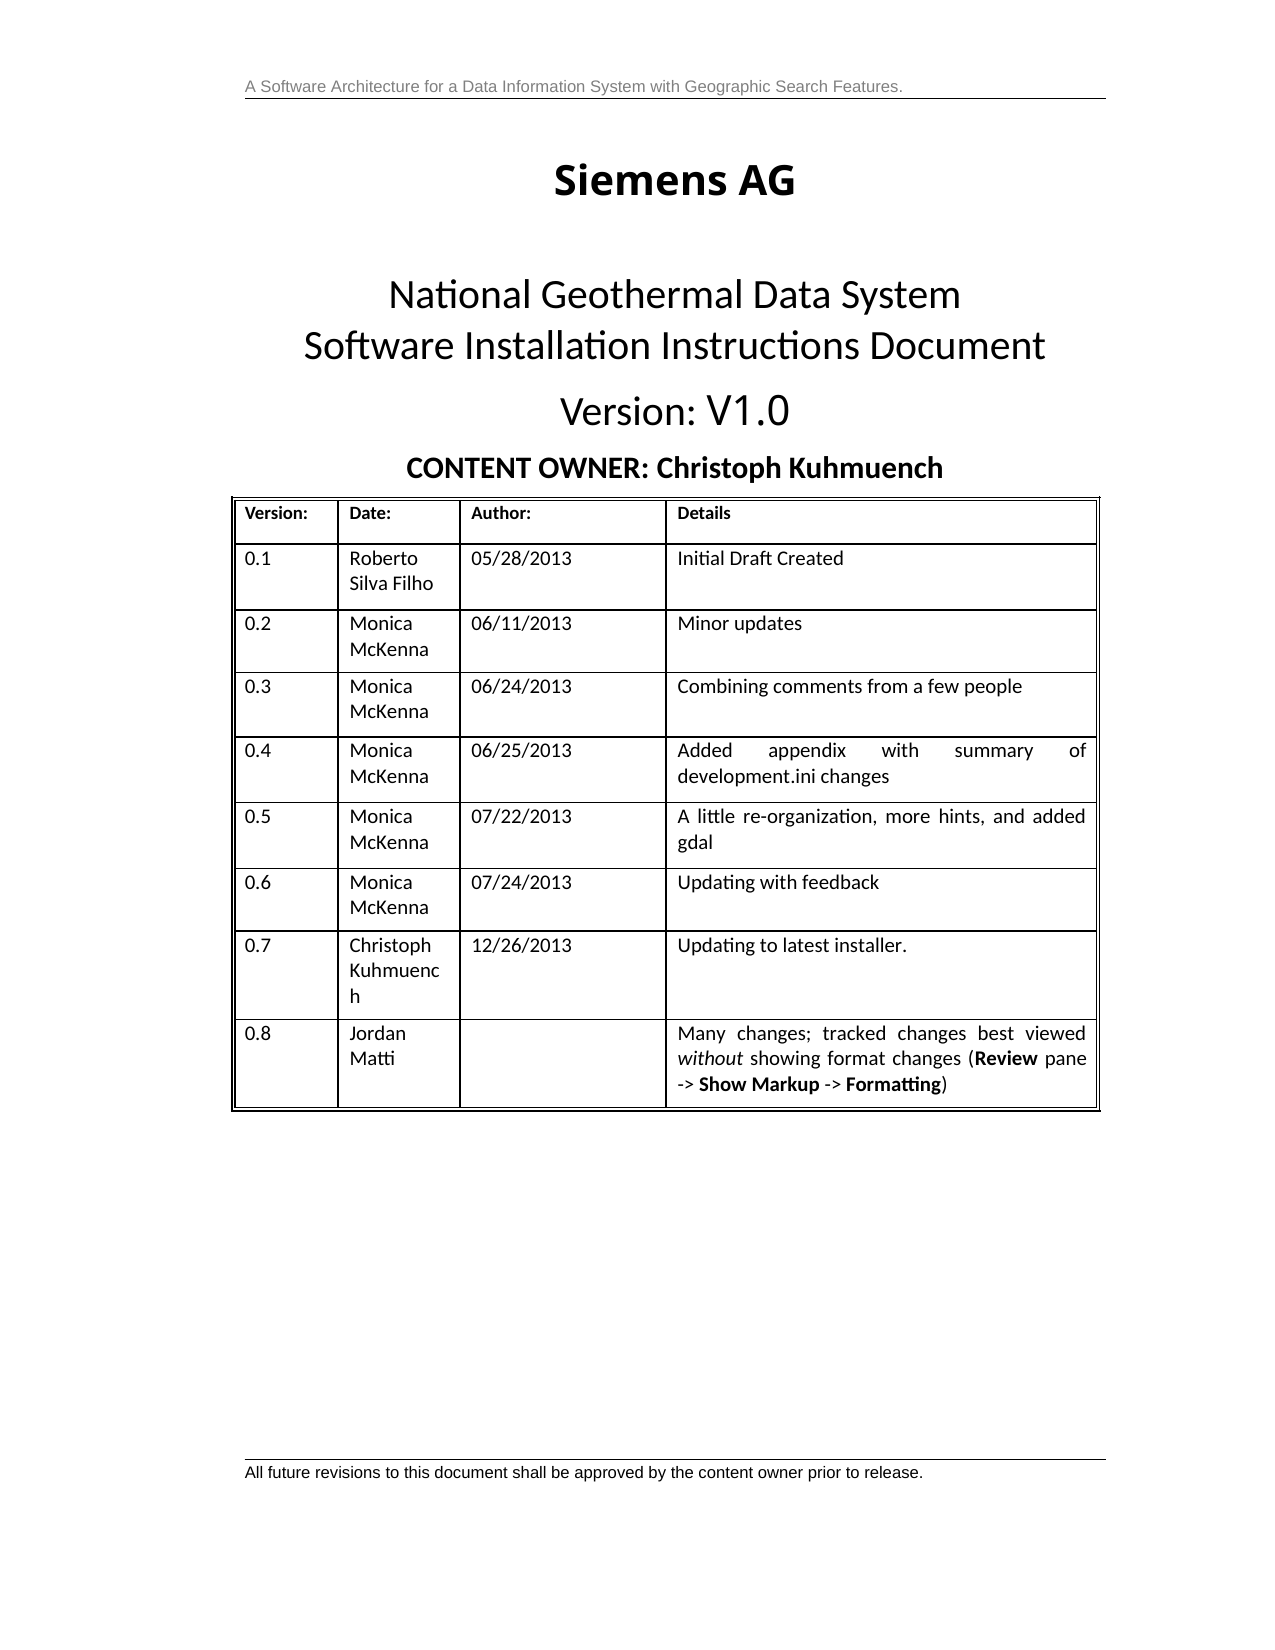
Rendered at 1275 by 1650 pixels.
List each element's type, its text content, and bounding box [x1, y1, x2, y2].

table_cell 0.6 [236, 869, 337, 930]
table_cell Many changes; tracked changes best viewed without showing format changes (Review pane -> Show Markup -> Formatting) [667, 1020, 1096, 1107]
table_cell [461, 1020, 665, 1107]
table_cell Roberto Silva Filho [339, 545, 459, 609]
table_cell A little re-organization, more hints, and added gdal [667, 803, 1096, 868]
table_header Details [667, 501, 1096, 543]
table_cell Combining comments from a few people [667, 673, 1096, 736]
table_cell Monica McKenna [339, 803, 459, 868]
title Version: [244, 381, 1106, 437]
table_header Version: [236, 501, 337, 543]
table_cell 0.5 [236, 803, 337, 868]
table_cell 0.1 [236, 545, 337, 609]
table_cell Christoph Kuhmuench [339, 932, 459, 1019]
table_cell 06/24/2013 [461, 673, 665, 736]
table_cell 07/24/2013 [461, 869, 665, 930]
table_cell 0.7 [236, 932, 337, 1019]
table_cell Monica McKenna [339, 611, 459, 672]
table_cell Monica McKenna [339, 738, 459, 802]
table_cell 05/28/2013 [461, 545, 665, 609]
table_cell Added appendix with summary of development.ini changes [667, 738, 1096, 802]
table_cell Updating with feedback [667, 869, 1096, 930]
table_header Author: [461, 501, 665, 543]
table_cell Updating to latest installer. [667, 932, 1096, 1019]
table_cell Initial Draft Created [667, 545, 1096, 609]
table_cell 0.3 [236, 673, 337, 736]
table_header Date: [339, 501, 459, 543]
table_cell Jordan Matti [339, 1020, 459, 1107]
table_cell 0.2 [236, 611, 337, 672]
title CONTENT OWNER: Christoph Kuhmuench [244, 448, 1106, 486]
table_cell 06/11/2013 [461, 611, 665, 672]
table_cell 0.8 [236, 1020, 337, 1107]
table_cell Monica McKenna [339, 673, 459, 736]
table_cell 06/25/2013 [461, 738, 665, 802]
table_cell 12/26/2013 [461, 932, 665, 1019]
table_cell 07/22/2013 [461, 803, 665, 868]
table_cell 0.4 [236, 738, 337, 802]
table_cell Minor updates [667, 611, 1096, 672]
title National Geothermal Data System Software Installation Instructions Document [244, 218, 1106, 370]
table_cell Monica McKenna [339, 869, 459, 930]
